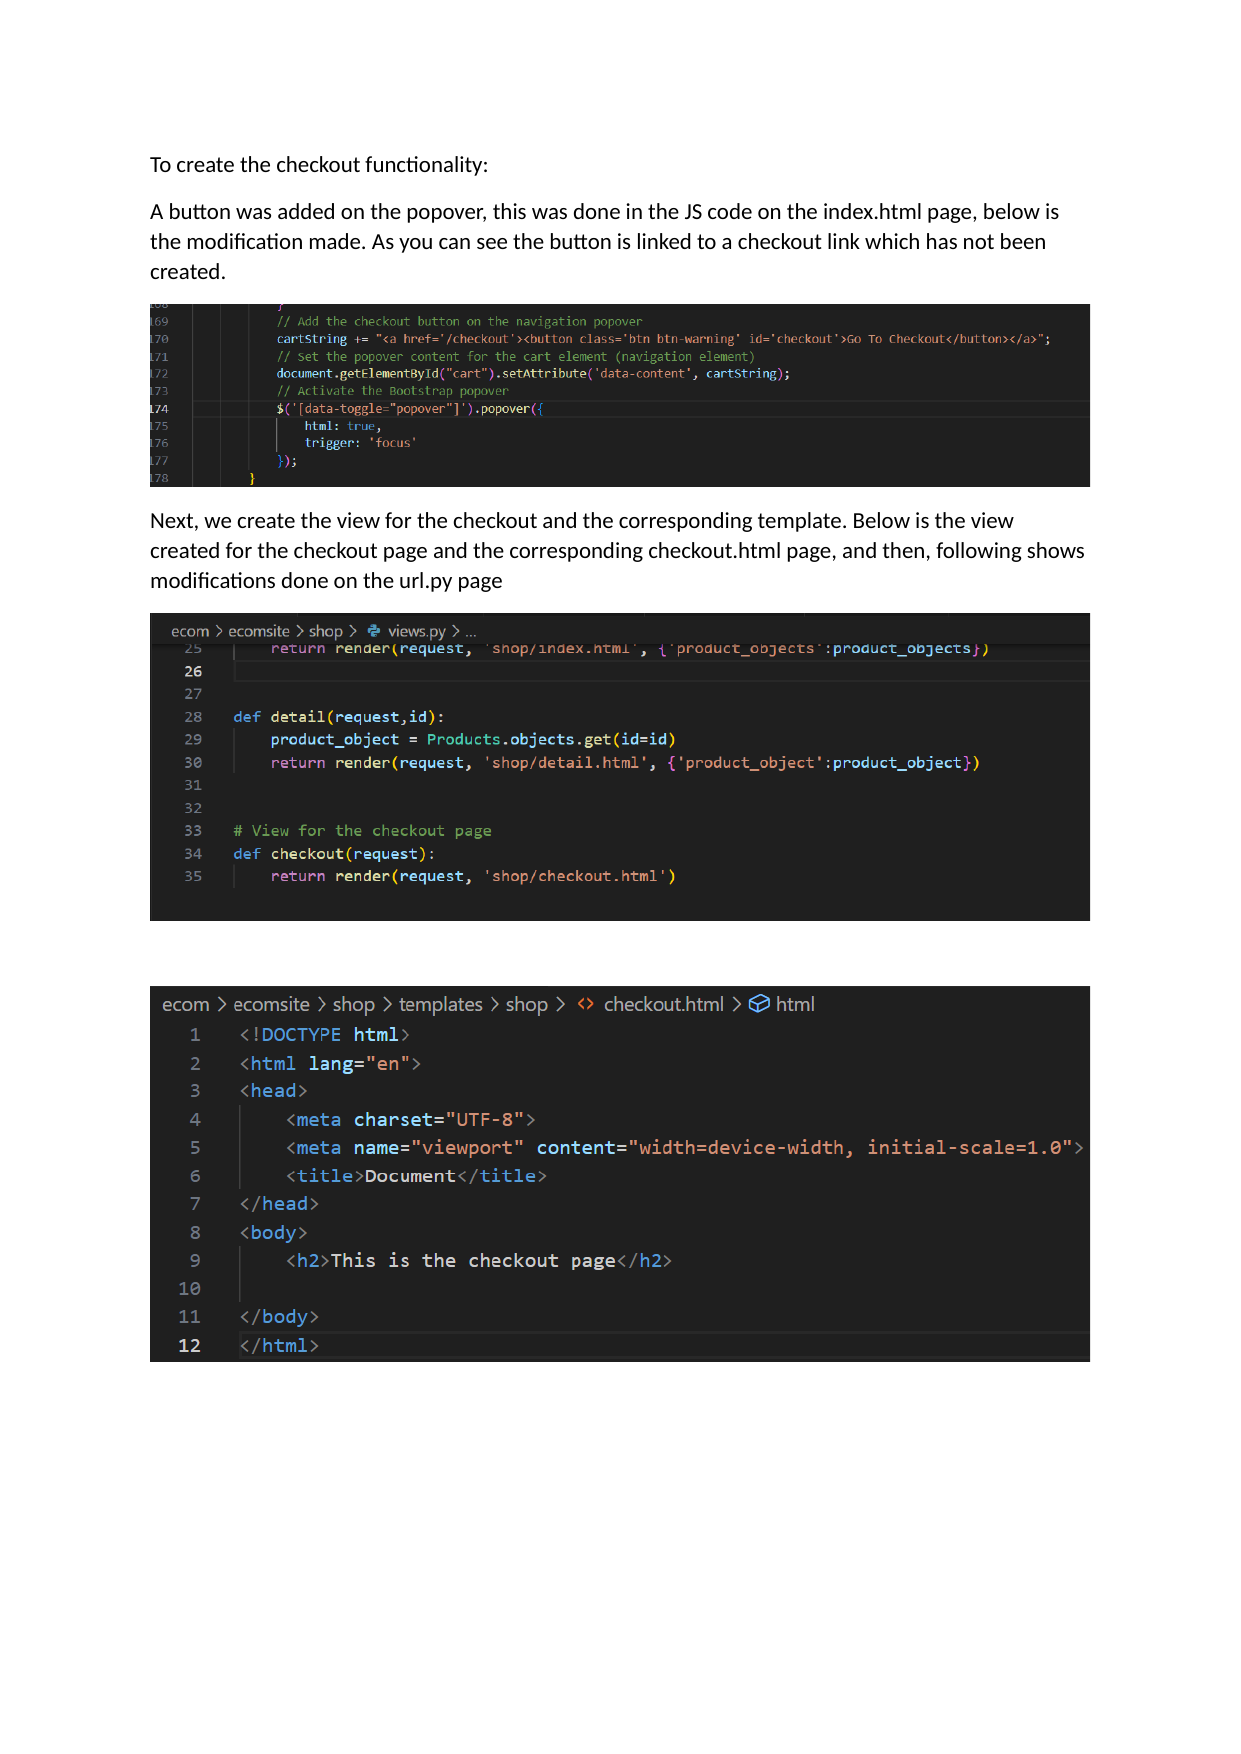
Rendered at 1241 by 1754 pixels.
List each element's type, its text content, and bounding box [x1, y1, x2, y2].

picture [150, 304, 1091, 487]
text Next, we create the view for the checkout and the corresponding template. Below is the view created for the checkout page and the corresponding checkout.html page, and then, following shows modifications done on the url.py page [150, 506, 1090, 594]
picture [150, 986, 1091, 1362]
text To create the checkout functionality: [150, 150, 1090, 178]
picture [150, 613, 1091, 921]
text A button was added on the popover, this was done in the JS code on the index.html page, below is the modification made. As you can see the button is linked to a checkout link which has not been created. [150, 197, 1090, 285]
